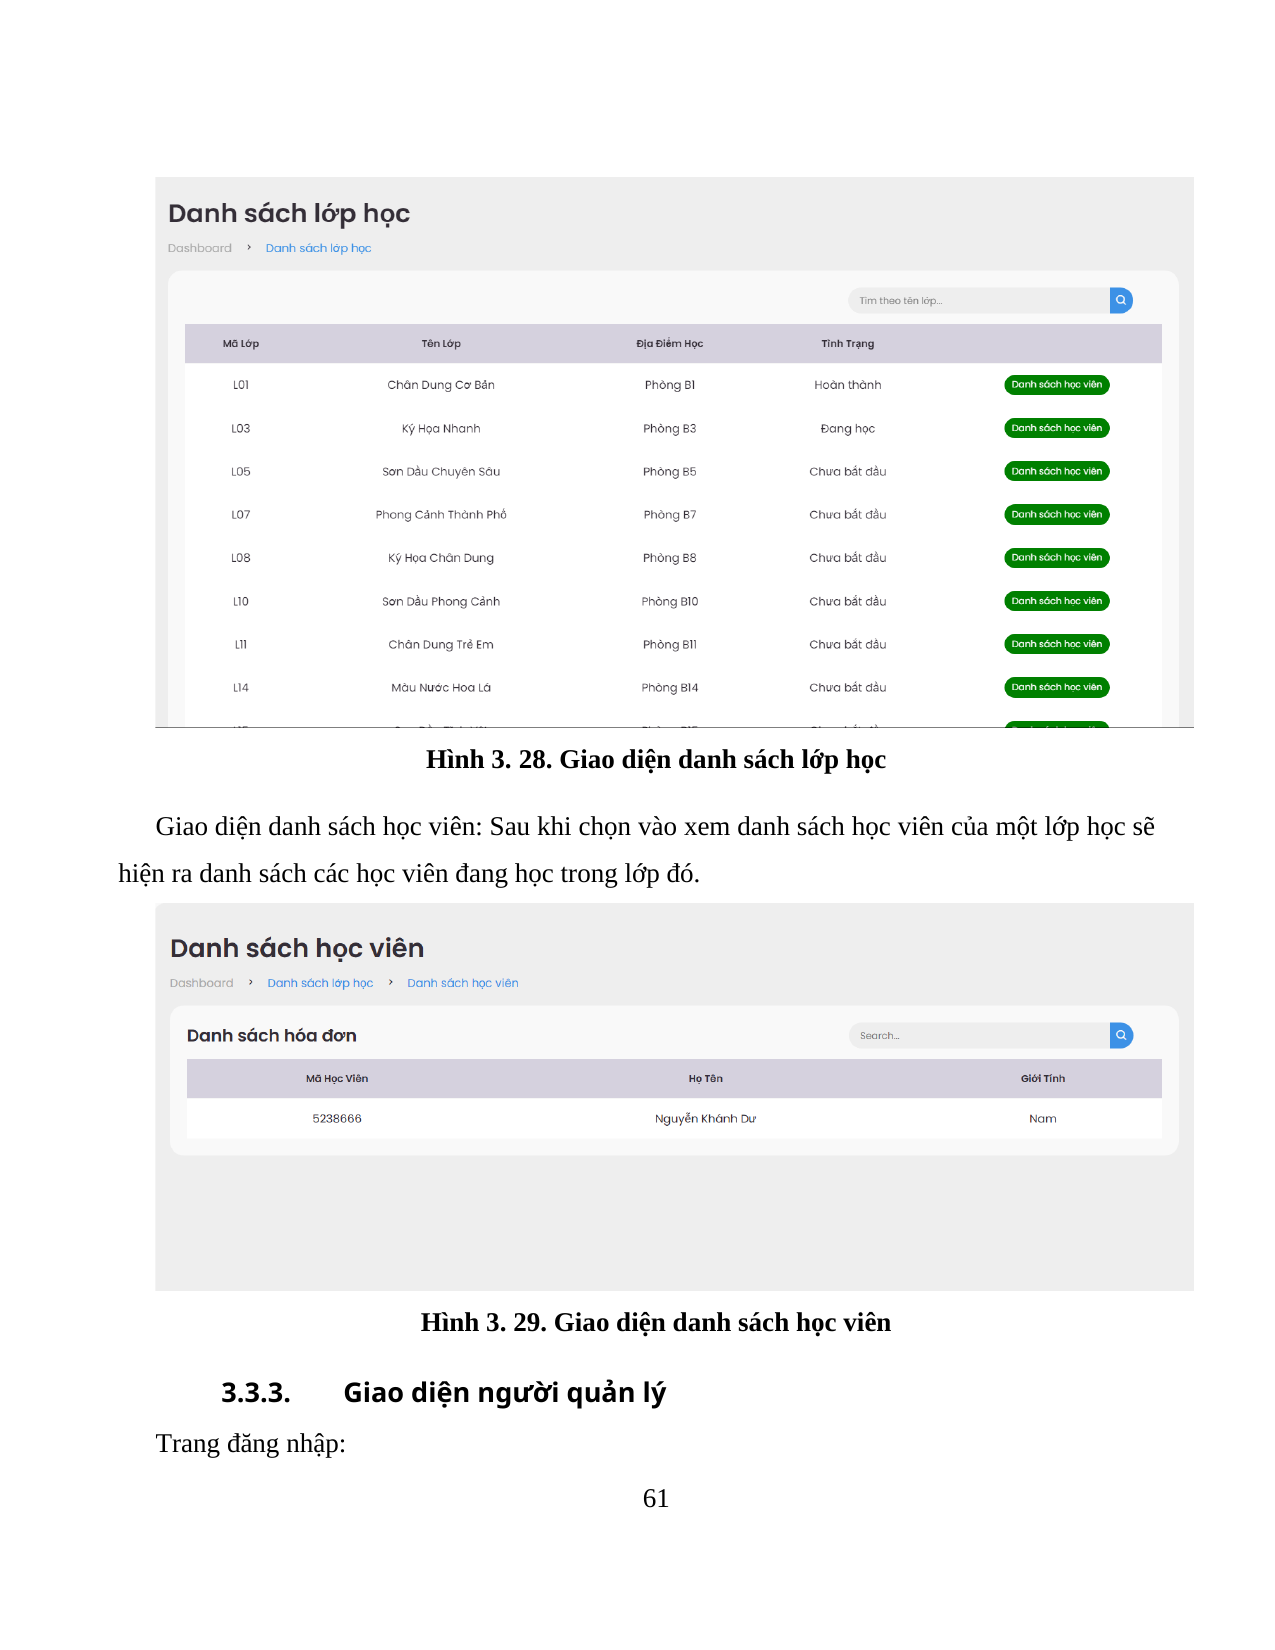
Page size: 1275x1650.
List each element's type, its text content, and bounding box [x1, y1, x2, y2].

text Hình 3. 29. Giao diện danh sách học viên [118, 1306, 1157, 1337]
picture [155, 177, 1194, 728]
text Trang đăng nhập: [118, 1427, 1157, 1459]
text Hình 3. 28. Giao diện danh sách lớp học [118, 743, 1157, 774]
subtitle Giao diện người quản lý [177, 1373, 1157, 1410]
text Giao diện danh sách học viên: Sau khi chọn vào xem danh sách học viên của một lớp học sẽ hiện ra danh sách các học viên đang học trong lớp đó. [118, 811, 1157, 888]
picture [155, 903, 1194, 1291]
